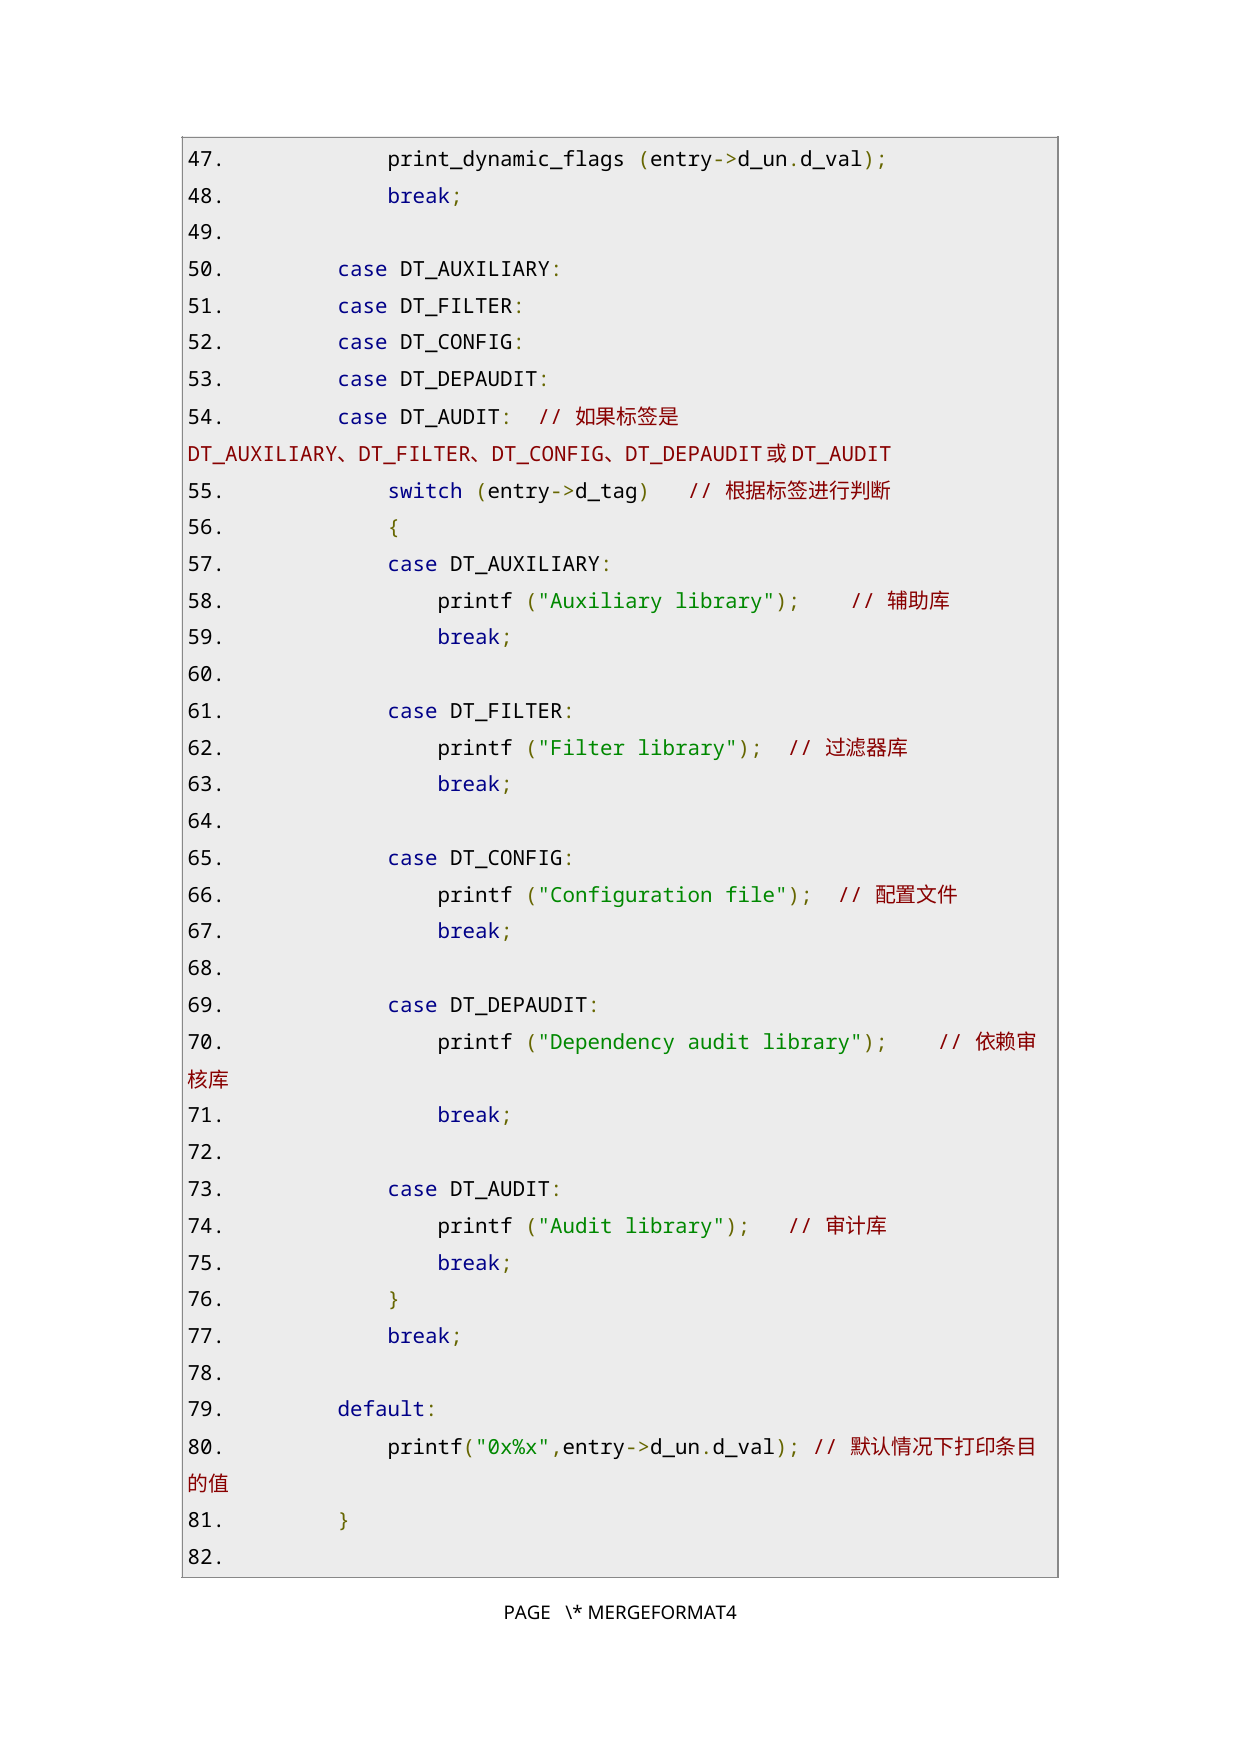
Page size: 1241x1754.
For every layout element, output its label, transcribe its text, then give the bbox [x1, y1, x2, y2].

text 68. [183, 945, 1057, 982]
text 50. case DT_AUXILIARY: [183, 246, 1057, 283]
text 55. switch (entry->d_tag) // 根据标签进行判断 [183, 467, 1057, 504]
text 62. printf ("Filter library"); // 过滤器库 [183, 725, 1057, 762]
text 72. [183, 1129, 1057, 1166]
text 61. case DT_FILTER: [183, 688, 1057, 725]
text 51. case DT_FILTER: [183, 283, 1057, 320]
text 56. { [183, 504, 1057, 541]
text 49. [183, 210, 1057, 246]
text 65. case DT_CONFIG: [183, 835, 1057, 872]
text 73. case DT_AUDIT: [183, 1166, 1057, 1203]
text 64. [183, 798, 1057, 835]
text 54. case DT_AUDIT: // 如果标签是DT_AUXILIARY、DT_FILTER、DT_CONFIG、DT_DEPAUDIT或DT_AUDIT [183, 393, 1057, 467]
text 52. case DT_CONFIG: [183, 320, 1057, 356]
text 63. break; [183, 762, 1057, 798]
text 69. case DT_DEPAUDIT: [183, 982, 1057, 1019]
text 74. printf ("Audit library"); // 审计库 [183, 1203, 1057, 1240]
text 59. break; [183, 615, 1057, 651]
text 70. printf ("Dependency audit library"); // 依赖审核库 [183, 1019, 1057, 1093]
text 60. [183, 651, 1057, 688]
text 66. printf ("Configuration file"); // 配置文件 [183, 872, 1057, 909]
text 58. printf ("Auxiliary library"); // 辅助库 [183, 578, 1057, 615]
text 76. } [183, 1277, 1057, 1313]
text 47. print_dynamic_flags (entry->d_un.d_val); [183, 138, 1057, 173]
text 79. default: [183, 1387, 1057, 1423]
text 71. break; [183, 1093, 1057, 1129]
text 77. break; [183, 1313, 1057, 1350]
text 82. [183, 1534, 1057, 1577]
text 78. [183, 1350, 1057, 1387]
text 53. case DT_DEPAUDIT: [183, 356, 1057, 393]
text 81. } [183, 1497, 1057, 1534]
text 57. case DT_AUXILIARY: [183, 541, 1057, 578]
text 75. break; [183, 1240, 1057, 1277]
text 67. break; [183, 909, 1057, 945]
text 80. printf("0x%x",entry->d_un.d_val); // 默认情况下打印条目的值 [183, 1423, 1057, 1497]
text 48. break; [183, 173, 1057, 210]
